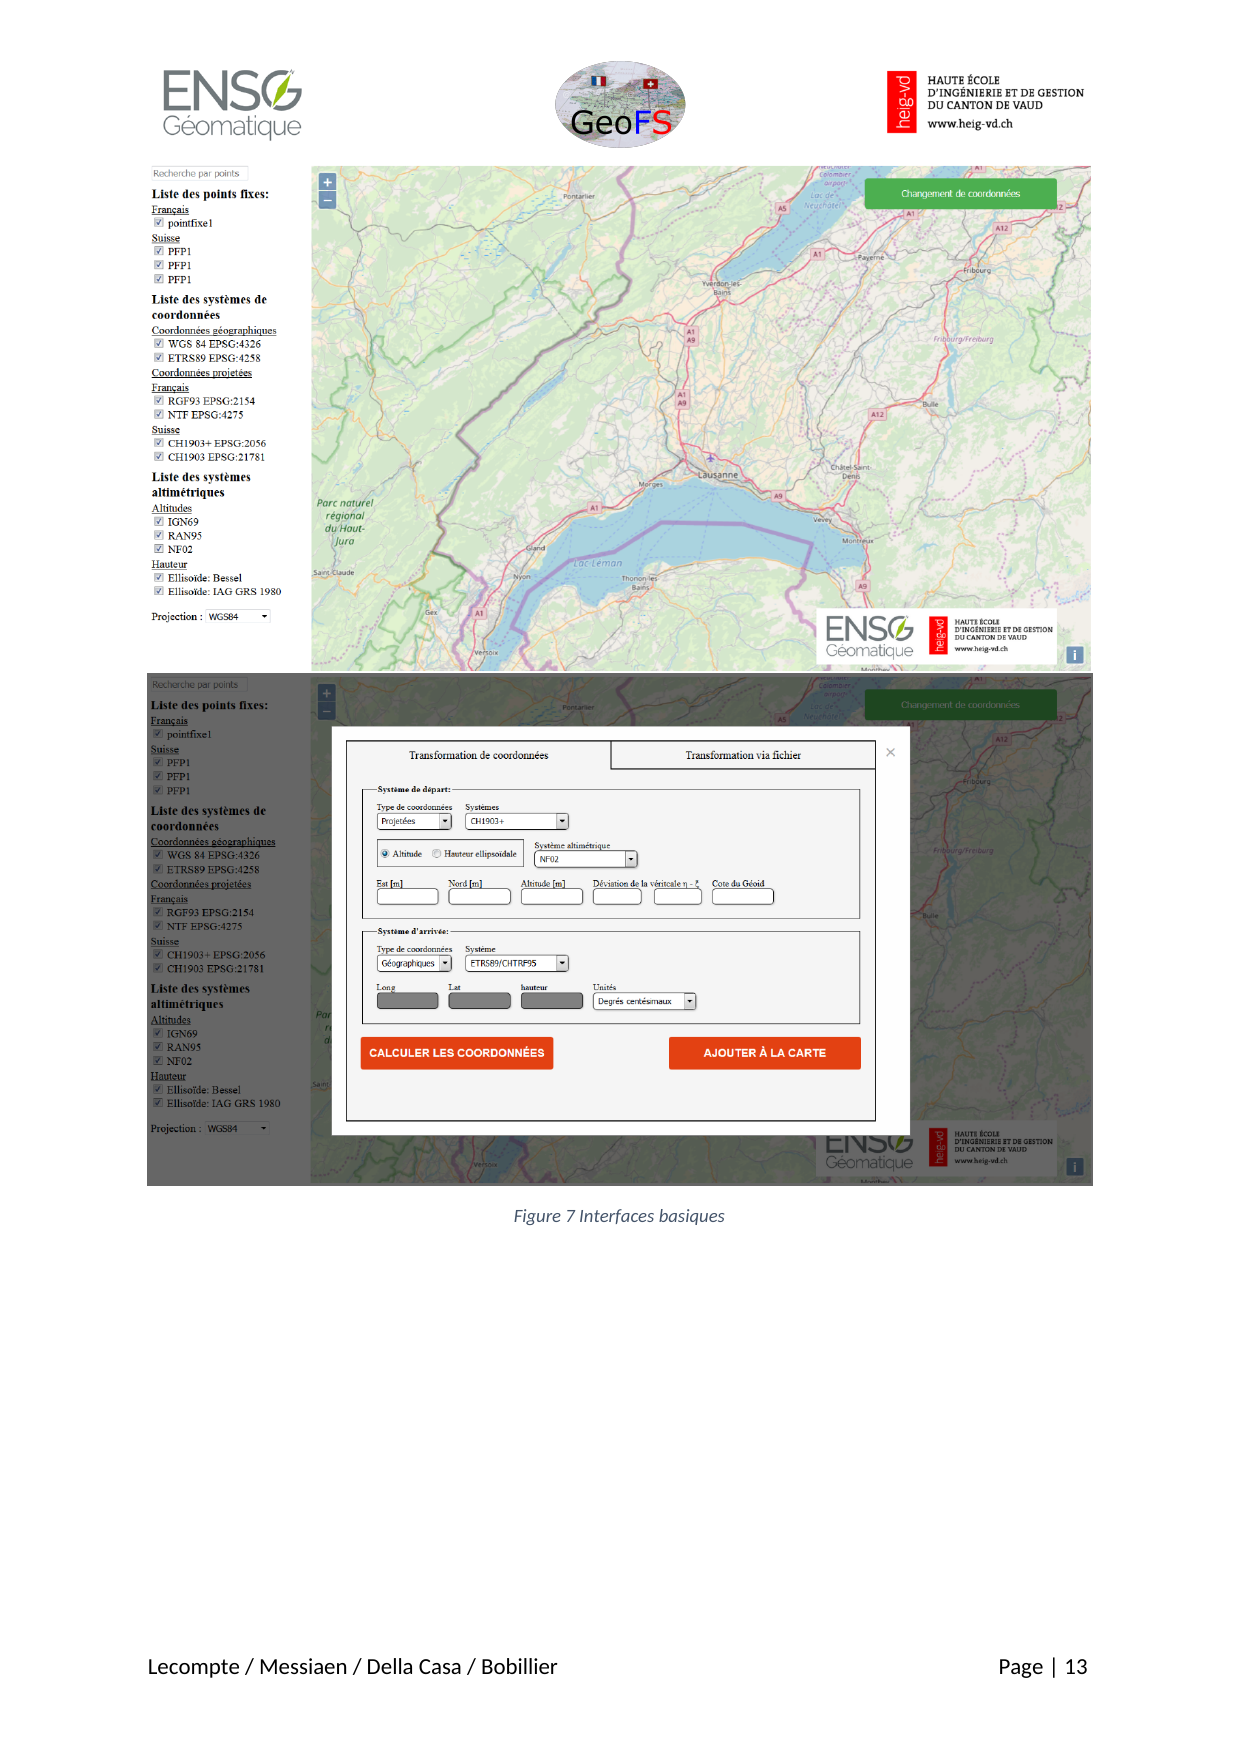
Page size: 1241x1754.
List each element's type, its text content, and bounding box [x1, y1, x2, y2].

picture [147, 59, 318, 148]
text Figure 7 Interfaces basiques [148, 1204, 1093, 1227]
picture [147, 162, 1093, 1186]
picture [551, 59, 689, 148]
picture [877, 59, 1093, 148]
